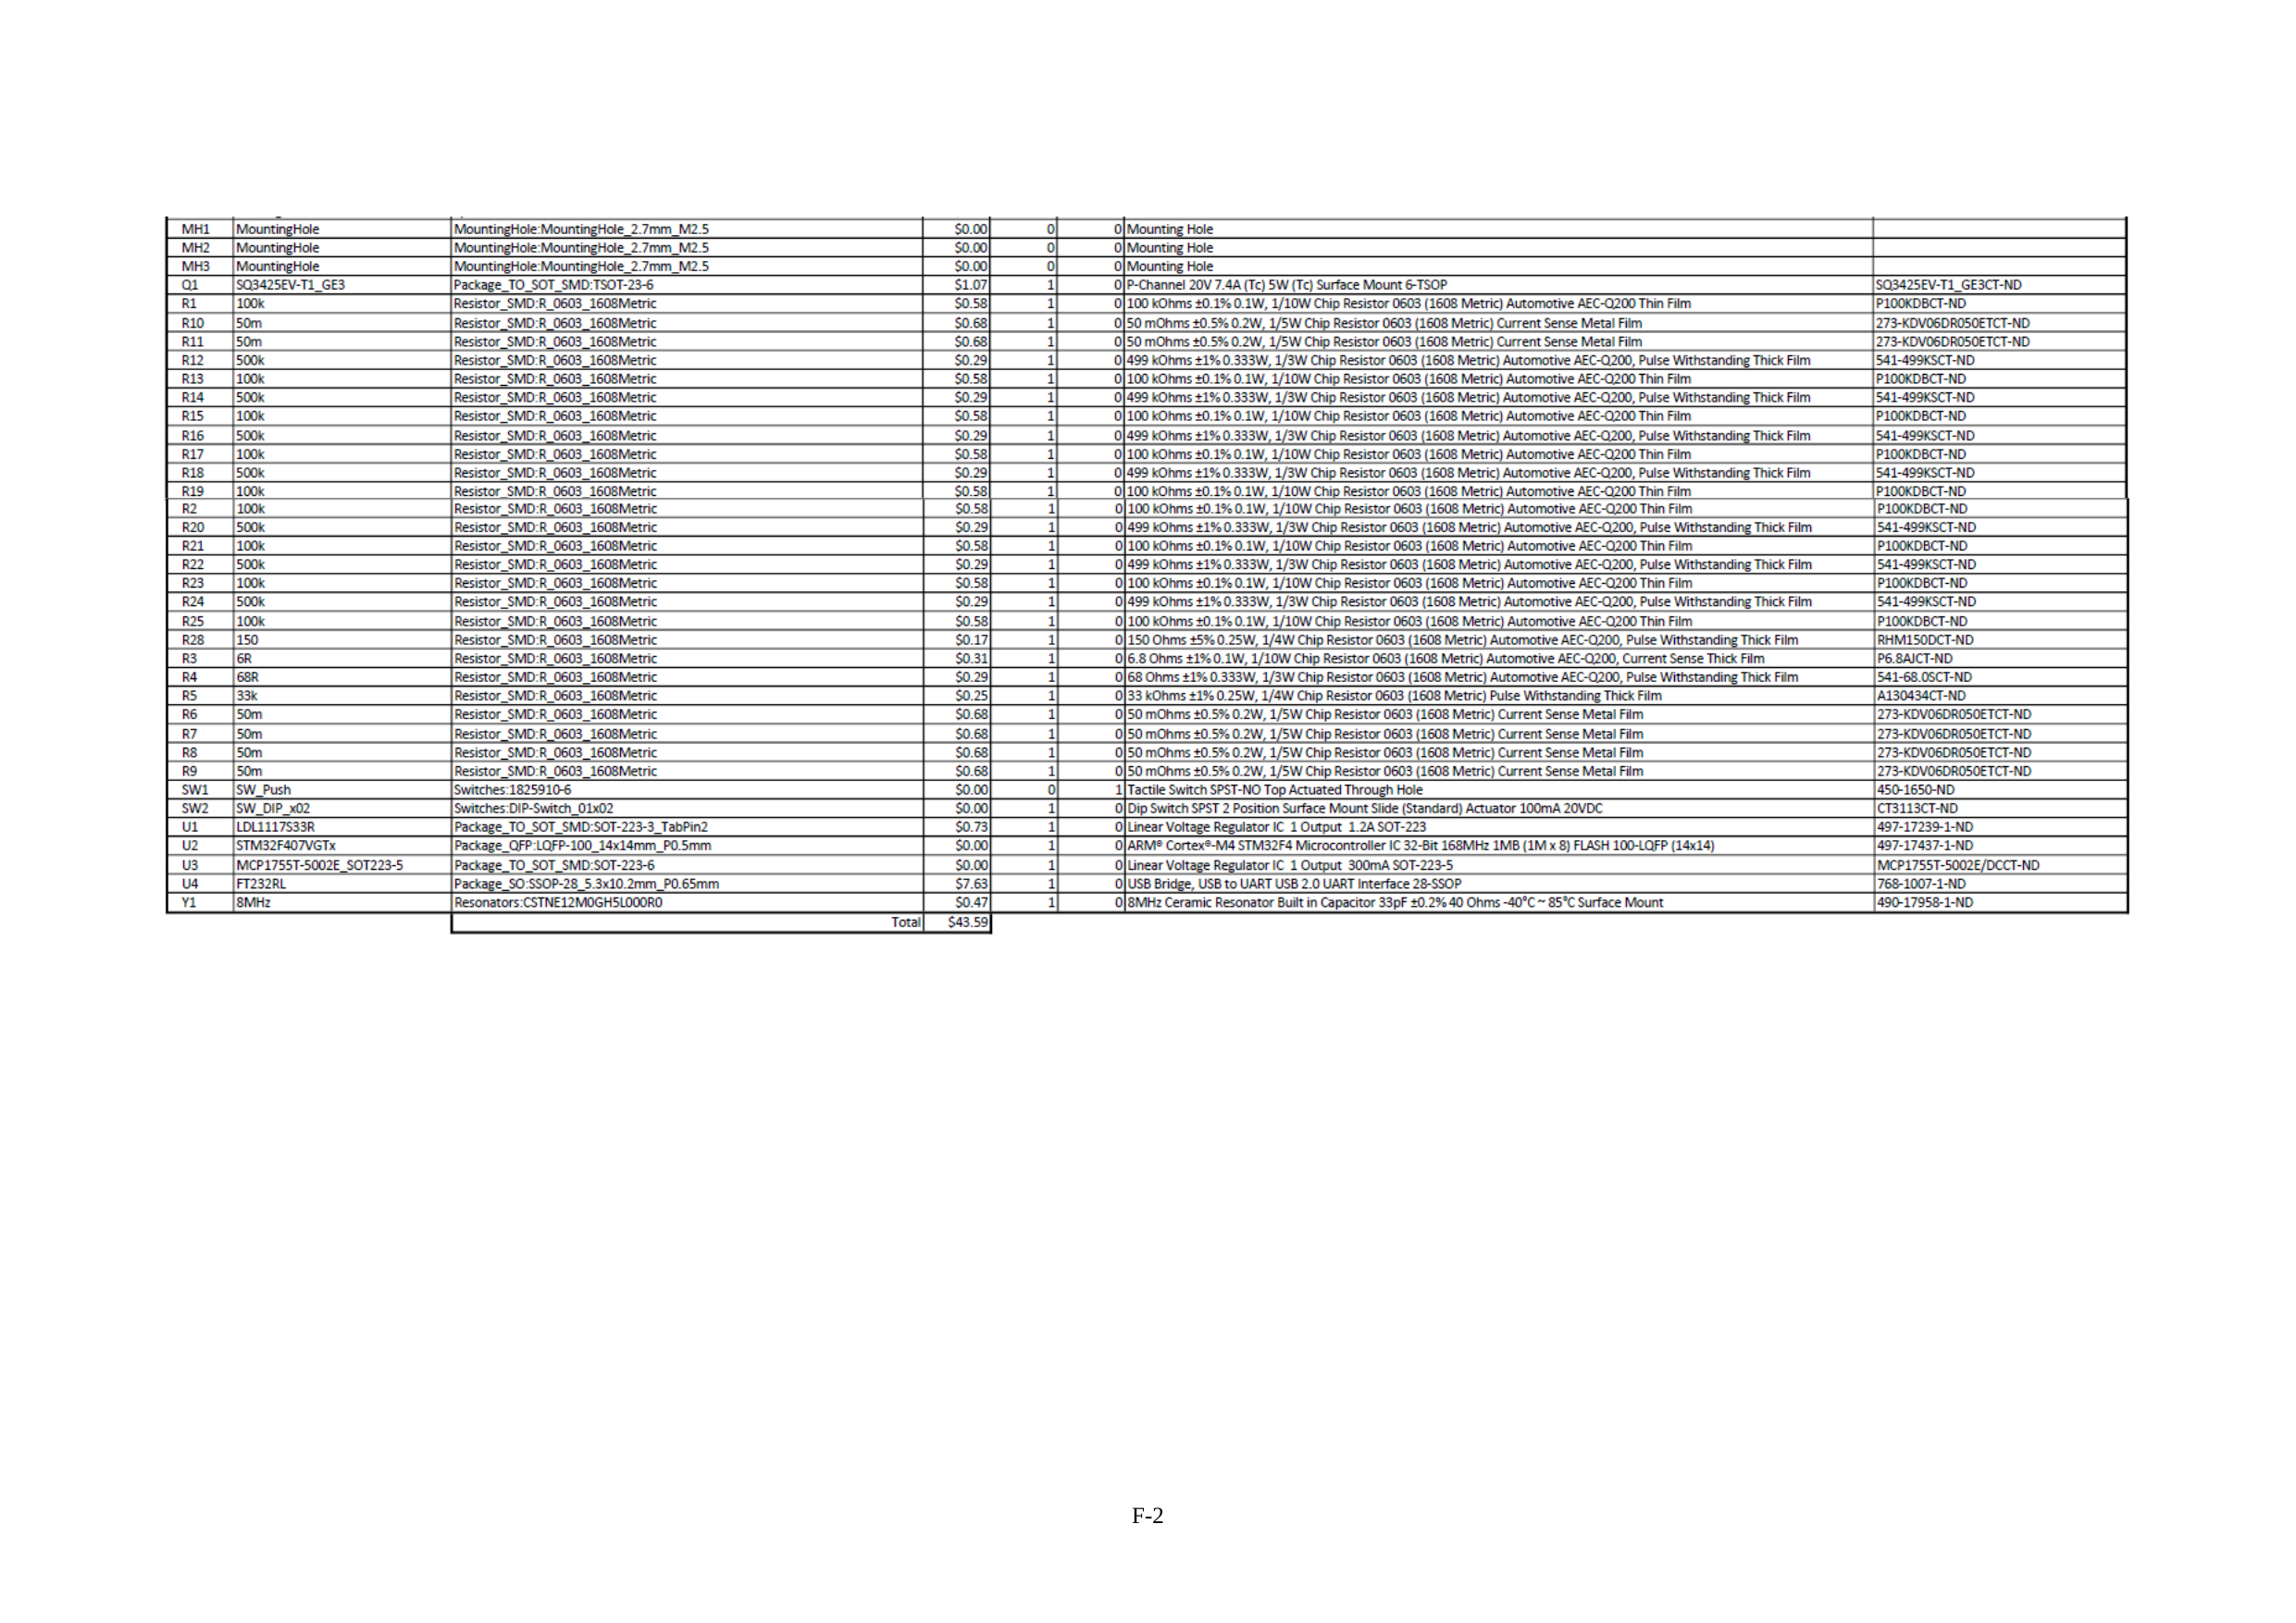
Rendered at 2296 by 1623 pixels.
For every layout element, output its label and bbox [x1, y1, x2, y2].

picture [162, 217, 2133, 938]
